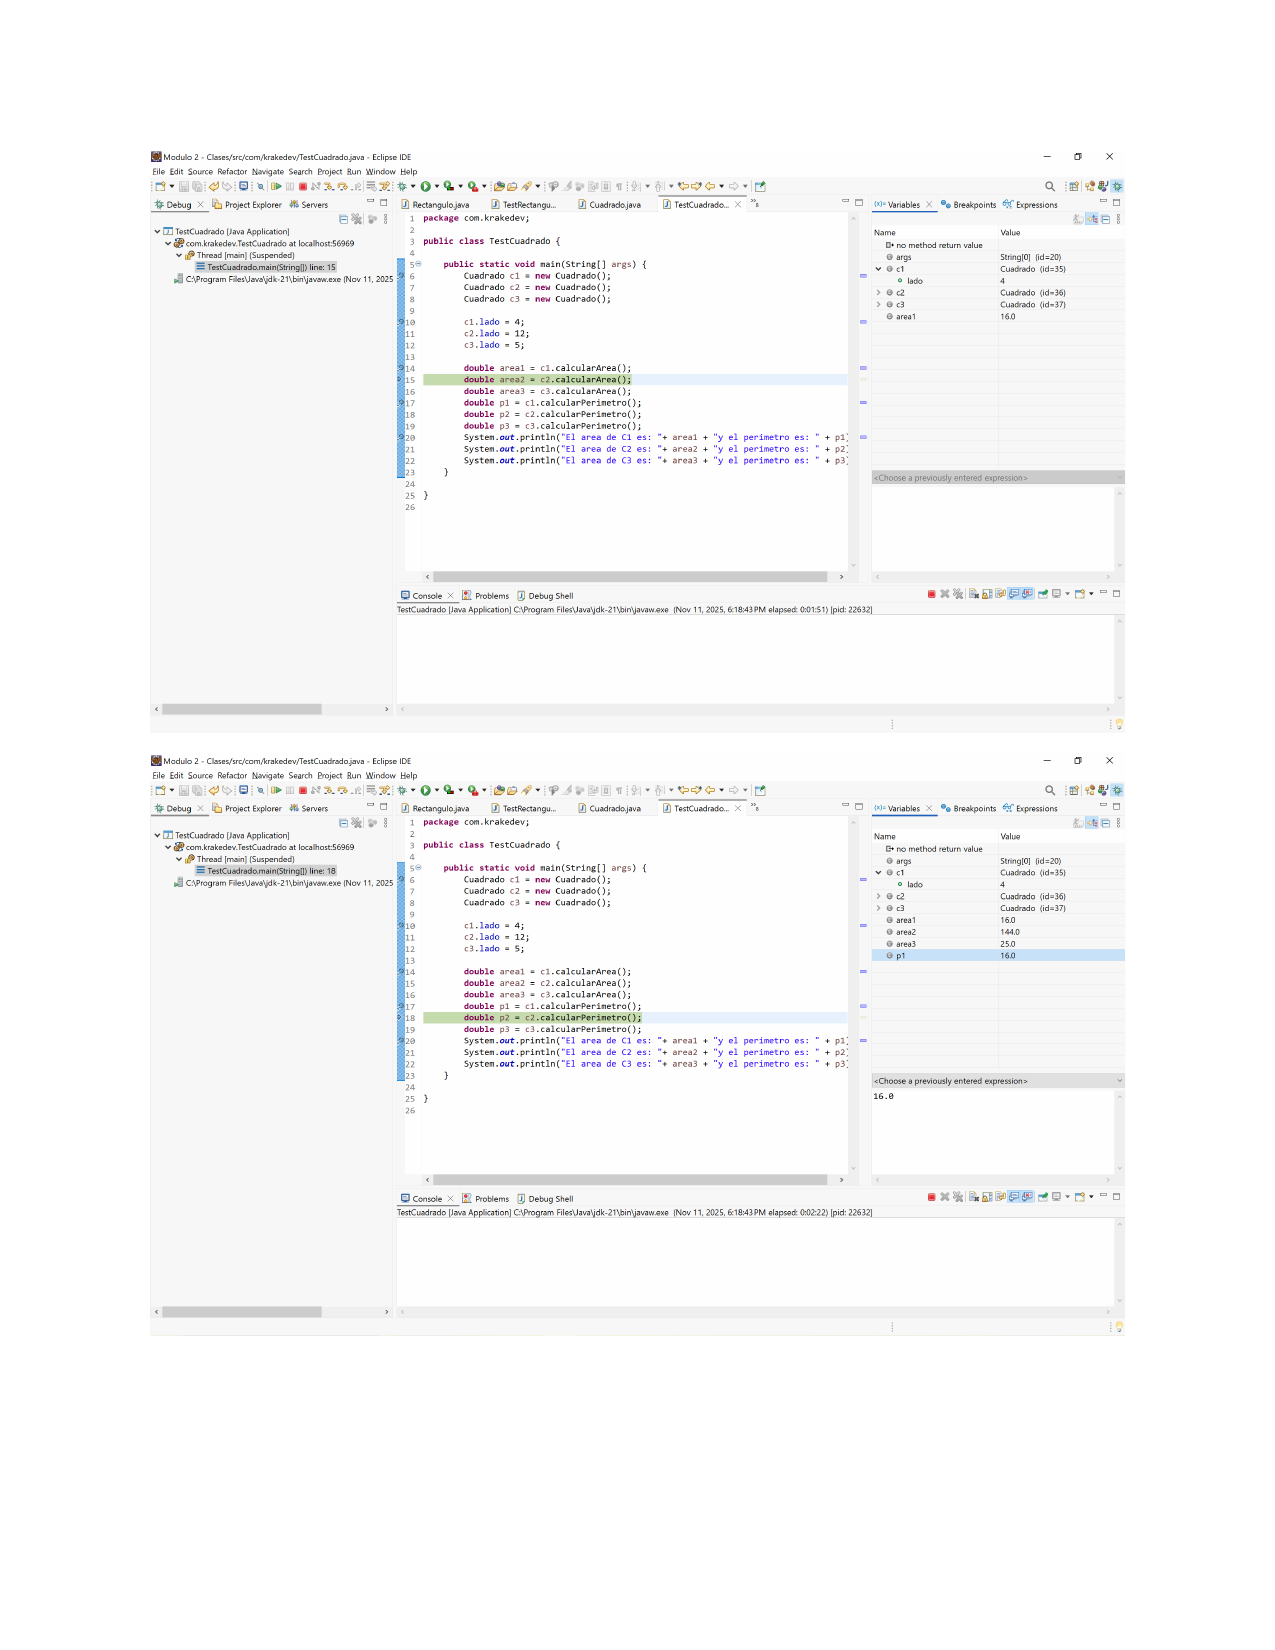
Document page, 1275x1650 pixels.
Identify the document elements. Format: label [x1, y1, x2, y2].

picture [150, 150, 1125, 733]
picture [150, 753, 1125, 1336]
